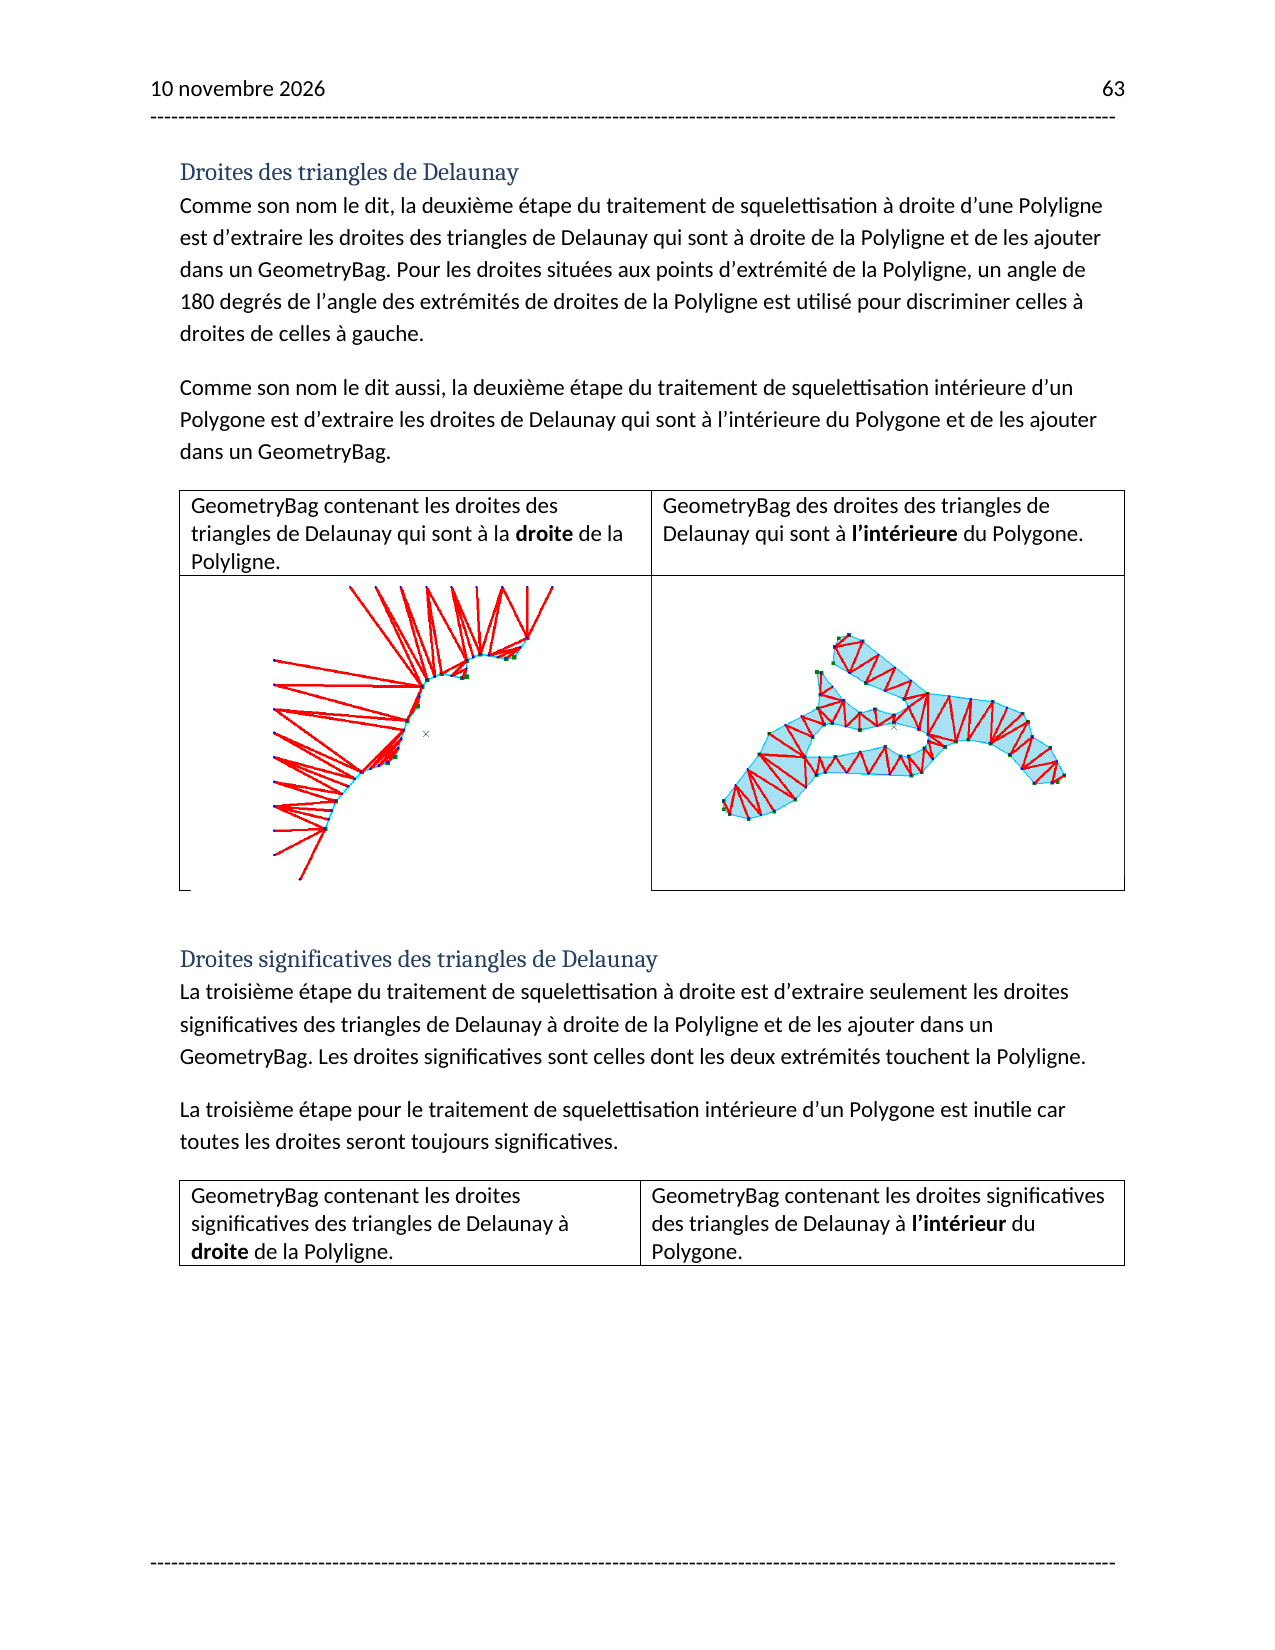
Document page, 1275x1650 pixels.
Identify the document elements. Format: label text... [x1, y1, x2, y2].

table_header GeometryBag contenant les droites des triangles de Delaunay qui sont à la droite de la Polyligne. [180, 491, 651, 575]
text La troisième étape pour le traitement de squelettisation intérieure d’un Polygone est inutile car toutes les droites seront toujours significatives. [179, 1095, 1125, 1155]
subtitle Droites des triangles de Delaunay [150, 158, 1125, 187]
table_header GeometryBag contenant les droites significatives des triangles de Delaunay à droite de la Polyligne. [180, 1181, 640, 1265]
table_cell [180, 576, 190, 890]
picture [190, 576, 652, 891]
table_header GeometryBag des droites des triangles de Delaunay qui sont à l’intérieure du Polygone. [652, 491, 1124, 575]
text La troisième étape du traitement de squelettisation à droite est d’extraire seulement les droites significatives des triangles de Delaunay à droite de la Polyligne et de les ajouter dans un GeometryBag. Les droites significatives sont celles dont les deux extrémités touchent la Polyligne. [179, 977, 1125, 1070]
picture [662, 576, 1125, 877]
table_cell [652, 576, 1124, 890]
subtitle Droites significatives des triangles de Delaunay [150, 944, 1125, 973]
text Comme son nom le dit aussi, la deuxième étape du traitement de squelettisation intérieure d’un Polygone est d’extraire les droites de Delaunay qui sont à l’intérieure du Polygone et de les ajouter dans un GeometryBag. [179, 373, 1125, 465]
text Comme son nom le dit, la deuxième étape du traitement de squelettisation à droite d’une Polyligne est d’extraire les droites des triangles de Delaunay qui sont à droite de la Polyligne et de les ajouter dans un GeometryBag. Pour les droites situées aux points d’extrémité de la Polyligne, un angle de 180 degrés de l’angle des extrémités de droites de la Polyligne est utilisé pour discriminer celles à droites de celles à gauche. [179, 191, 1125, 348]
table_header GeometryBag contenant les droites significatives des triangles de Delaunay à l’intérieur du Polygone. [641, 1181, 1124, 1265]
